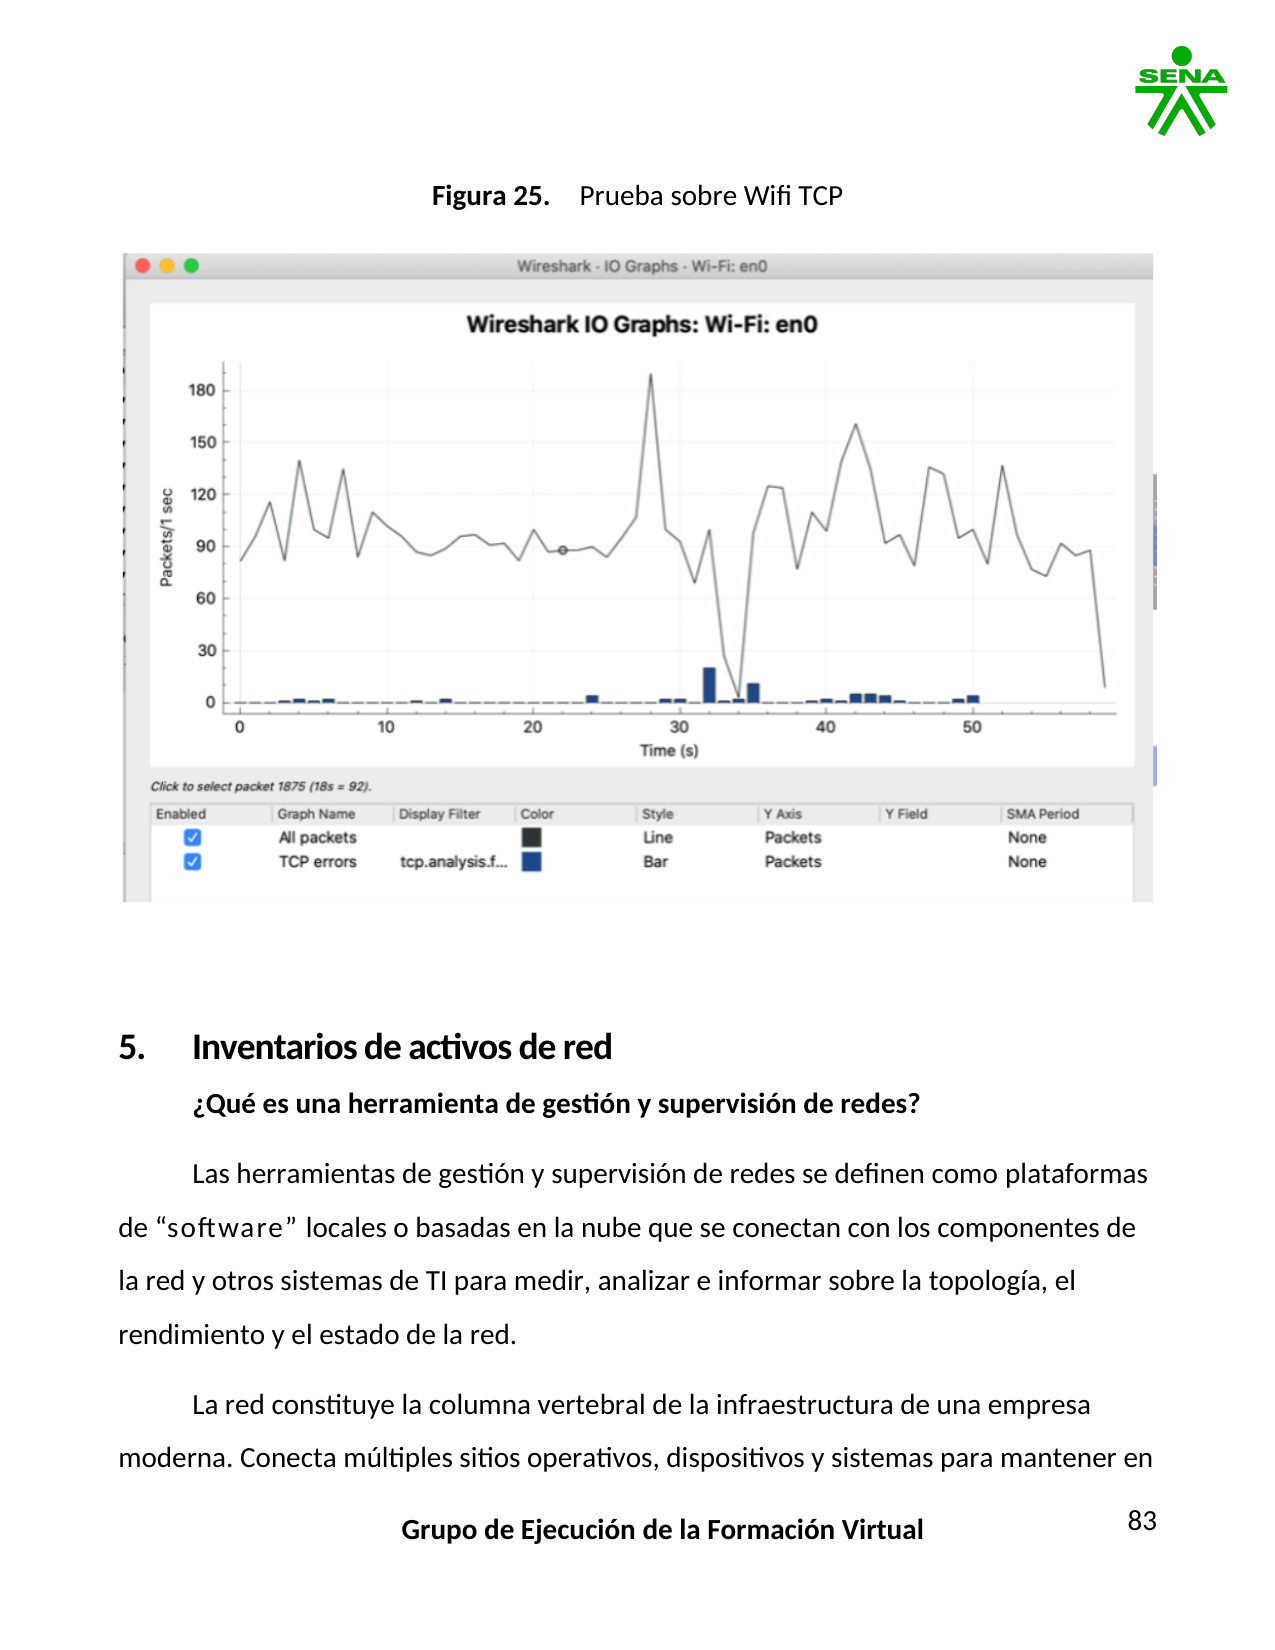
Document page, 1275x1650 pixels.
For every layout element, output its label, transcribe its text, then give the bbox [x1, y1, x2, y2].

subtitle Inventarios de activos de red [118, 1023, 1157, 1069]
text Prueba sobre Wifi TCP [118, 177, 1157, 213]
picture [1135, 46, 1228, 136]
text ¿Qué es una herramienta de gestión y supervisión de redes? [118, 1086, 1157, 1121]
picture [118, 247, 1157, 906]
text Las herramientas de gestión y supervisión de redes se definen como plataformas de “software” locales o basadas en la nube que se conectan con los componentes de la red y otros sistemas de TI para medir, analizar e informar sobre la topología, el rendimiento y el estado de la red. [118, 1156, 1157, 1352]
